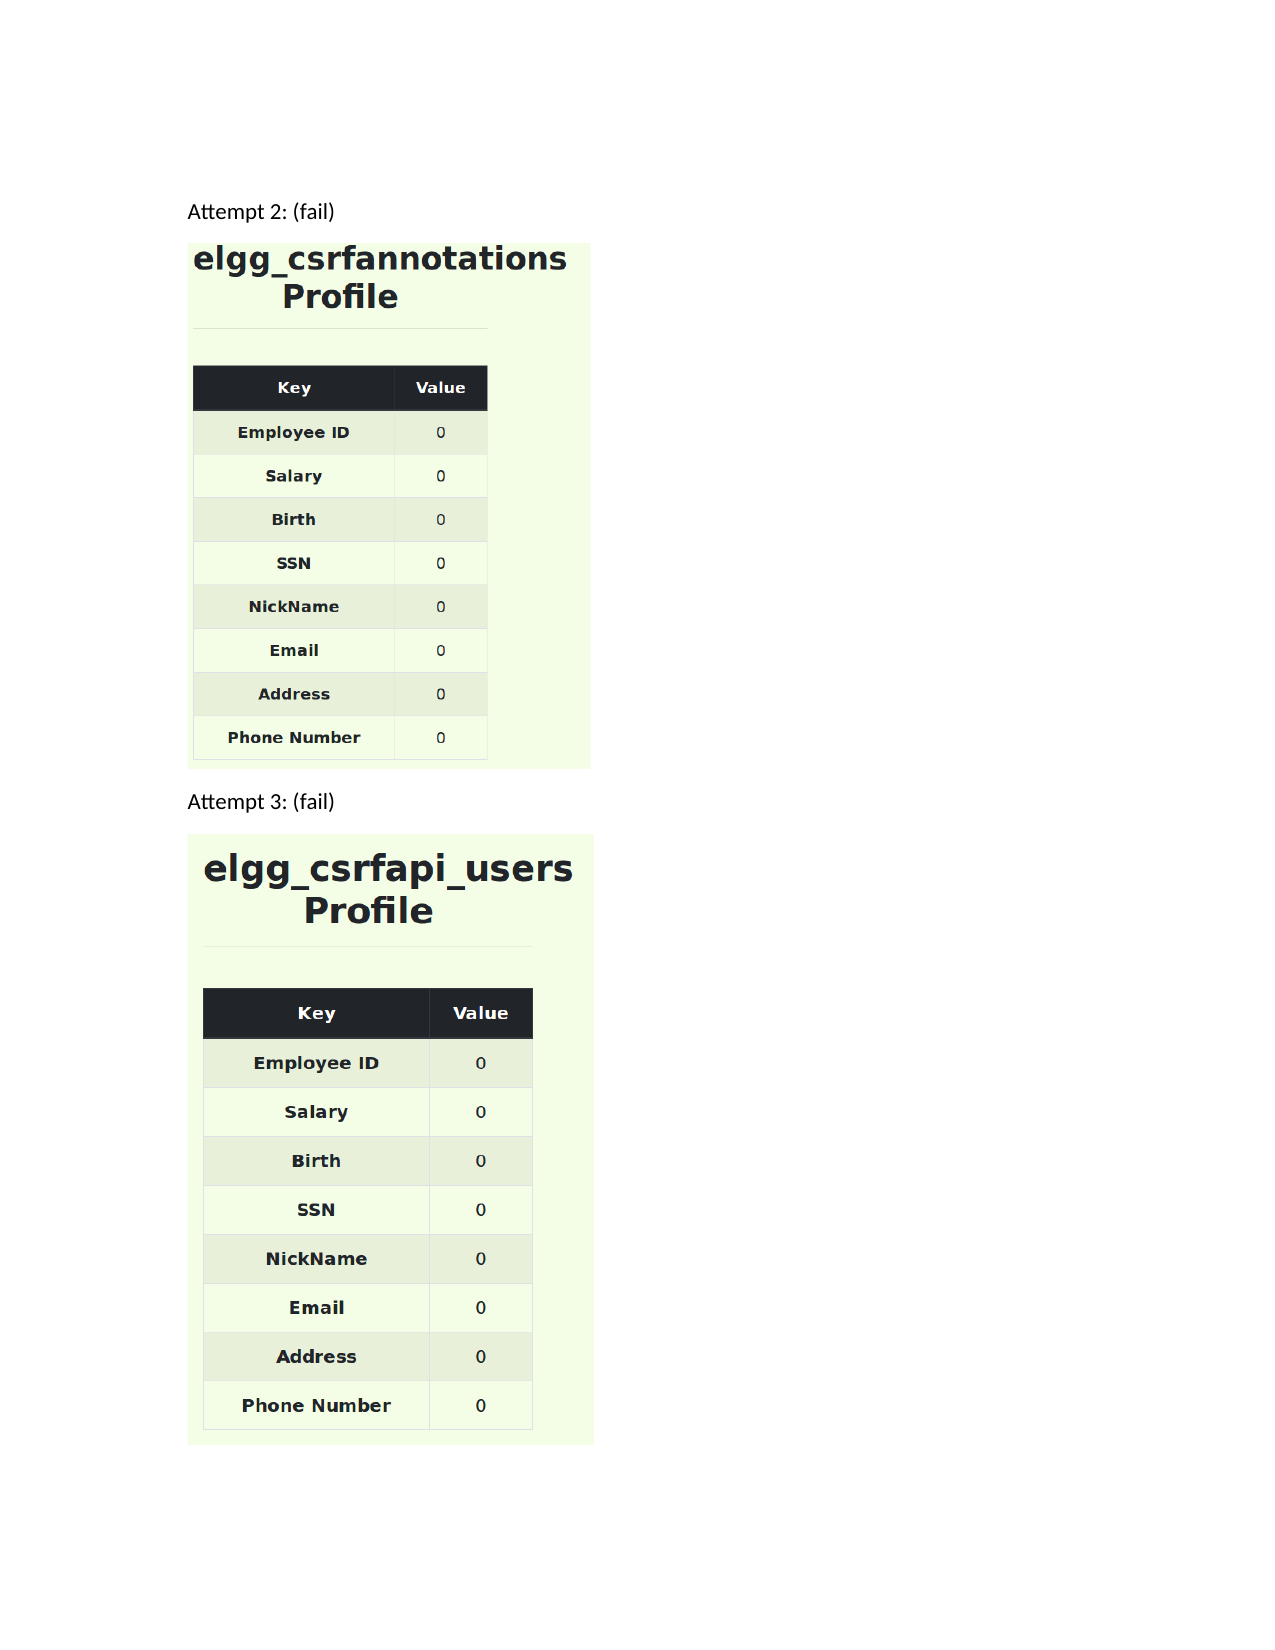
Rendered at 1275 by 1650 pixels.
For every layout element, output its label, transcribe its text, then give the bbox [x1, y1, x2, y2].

text Attempt 2: (fail) [187, 197, 1125, 225]
text Attempt 3: (fail) [187, 787, 1125, 815]
picture [187, 243, 591, 769]
picture [187, 834, 594, 1445]
